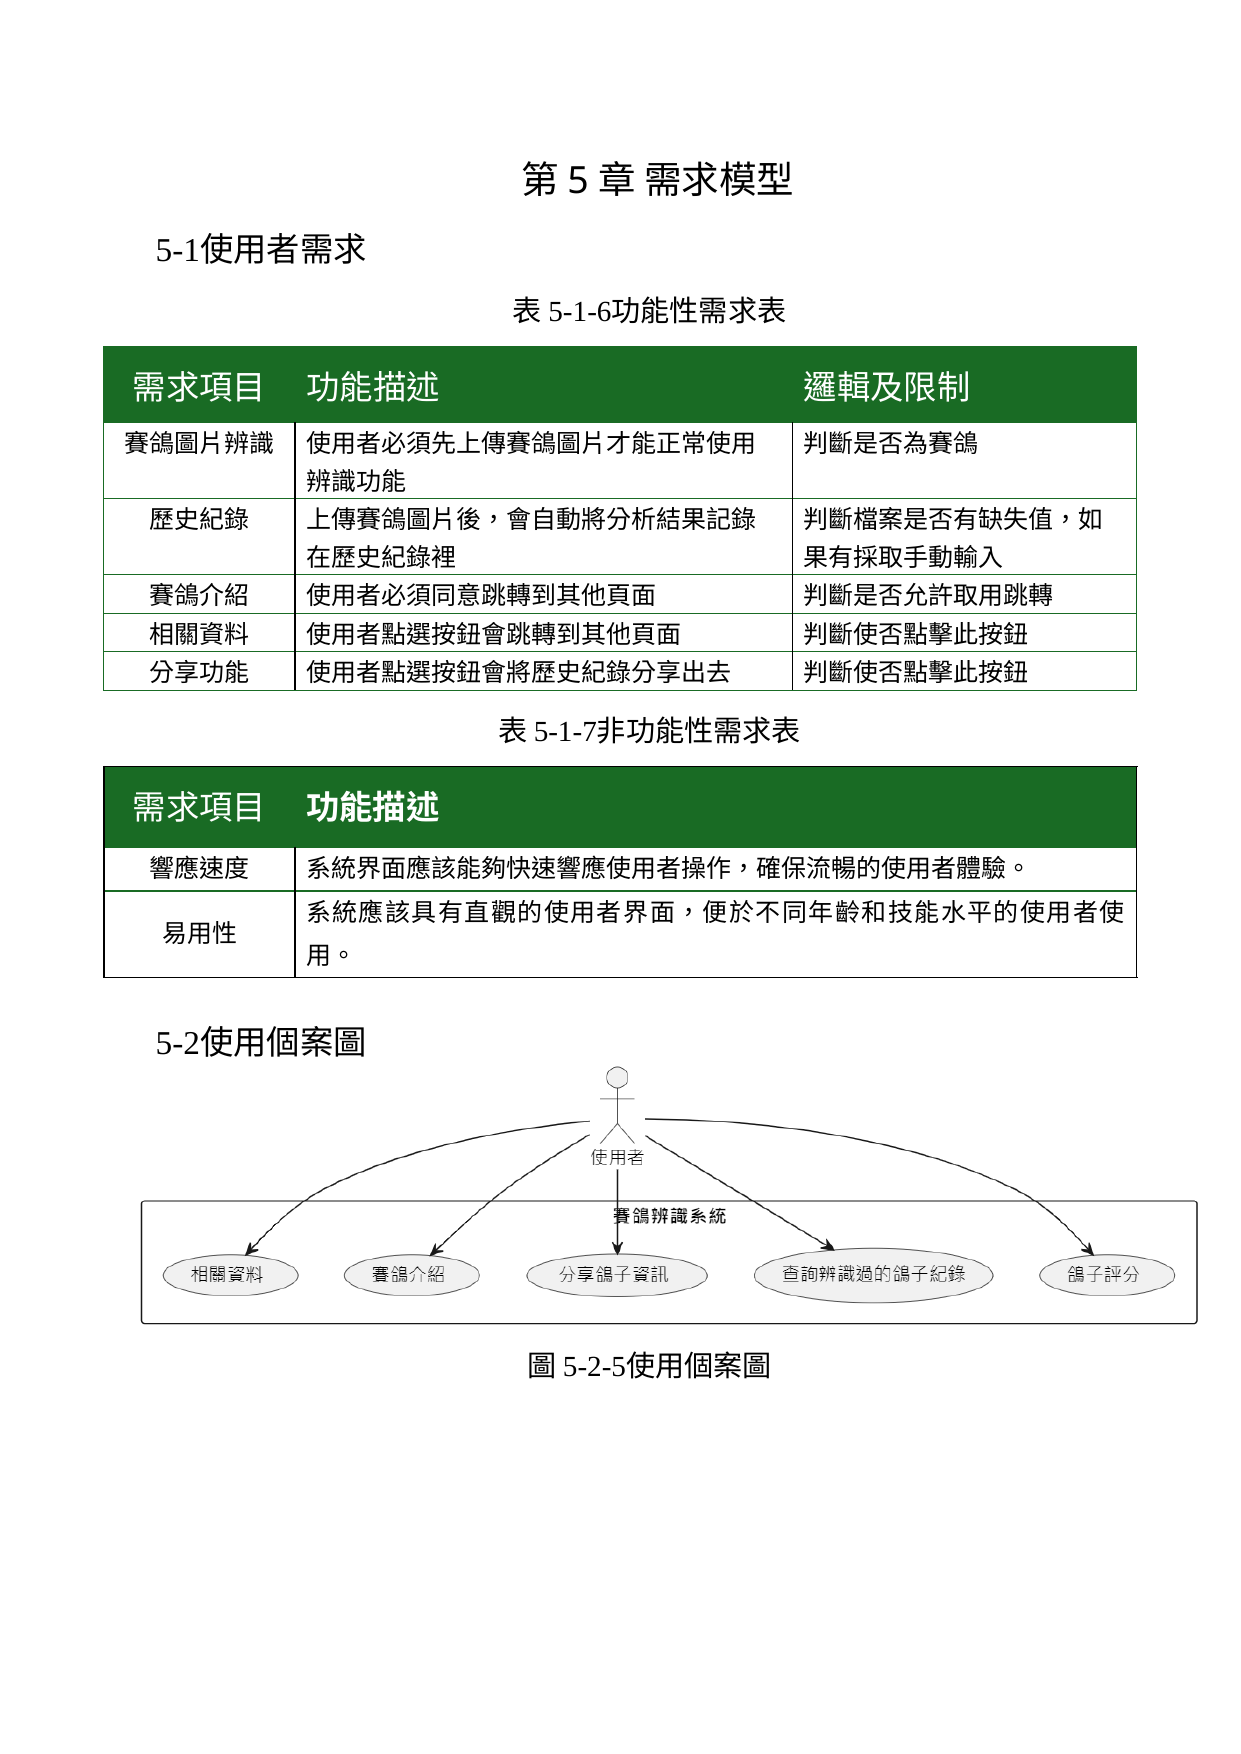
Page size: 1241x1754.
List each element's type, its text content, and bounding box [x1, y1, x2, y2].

table_cell 系統界面應該能夠快速響應使用者操作，確保流暢的使用者體驗。 [296, 848, 1136, 890]
table_cell 相關資料 [104, 614, 294, 651]
picture [138, 1063, 1202, 1325]
table_cell 上傳賽鴿圖片後，會自動將分析結果記錄在歷史紀錄裡 [296, 499, 792, 574]
table_cell 賽鴿介紹 [104, 575, 294, 613]
table_cell 歷史紀錄 [104, 499, 294, 574]
table_cell 易用性 [105, 892, 294, 976]
table_cell 判斷是否為賽鴿 [793, 423, 1136, 498]
table_header 邏輯及限制 [792, 347, 1136, 422]
table_header 需求項目 [104, 347, 295, 422]
table_cell 使用者點選按鈕會將歷史紀錄分享出去 [296, 652, 792, 690]
table_cell 判斷使否點擊此按鈕 [793, 614, 1136, 651]
table_cell 判斷檔案是否有缺失值，如果有採取手動輸入 [793, 499, 1136, 574]
table_header 功能描述 [295, 767, 1136, 847]
table_cell 響應速度 [105, 848, 294, 890]
table_cell 使用者點選按鈕會跳轉到其他頁面 [296, 614, 792, 651]
subtitle 使用者需求 [89, 223, 1152, 271]
table_cell 賽鴿圖片辨識 [104, 423, 294, 498]
subtitle 需求模型 [89, 139, 1152, 214]
table_cell 判斷使否點擊此按鈕 [793, 652, 1136, 690]
table_header 功能描述 [295, 347, 792, 422]
table_cell 判斷是否允許取用跳轉 [793, 575, 1136, 613]
table_cell 分享功能 [104, 652, 294, 690]
table_cell 系統應該具有直觀的使用者界面，便於不同年齡和技能水平的使用者使用。 [296, 892, 1136, 976]
table_header 需求項目 [105, 767, 295, 847]
table_cell 使用者必須先上傳賽鴿圖片才能正常使用辨識功能 [296, 423, 792, 498]
table_cell 使用者必須同意跳轉到其他頁面 [296, 575, 792, 613]
subtitle 使用個案圖 [89, 1016, 1152, 1064]
